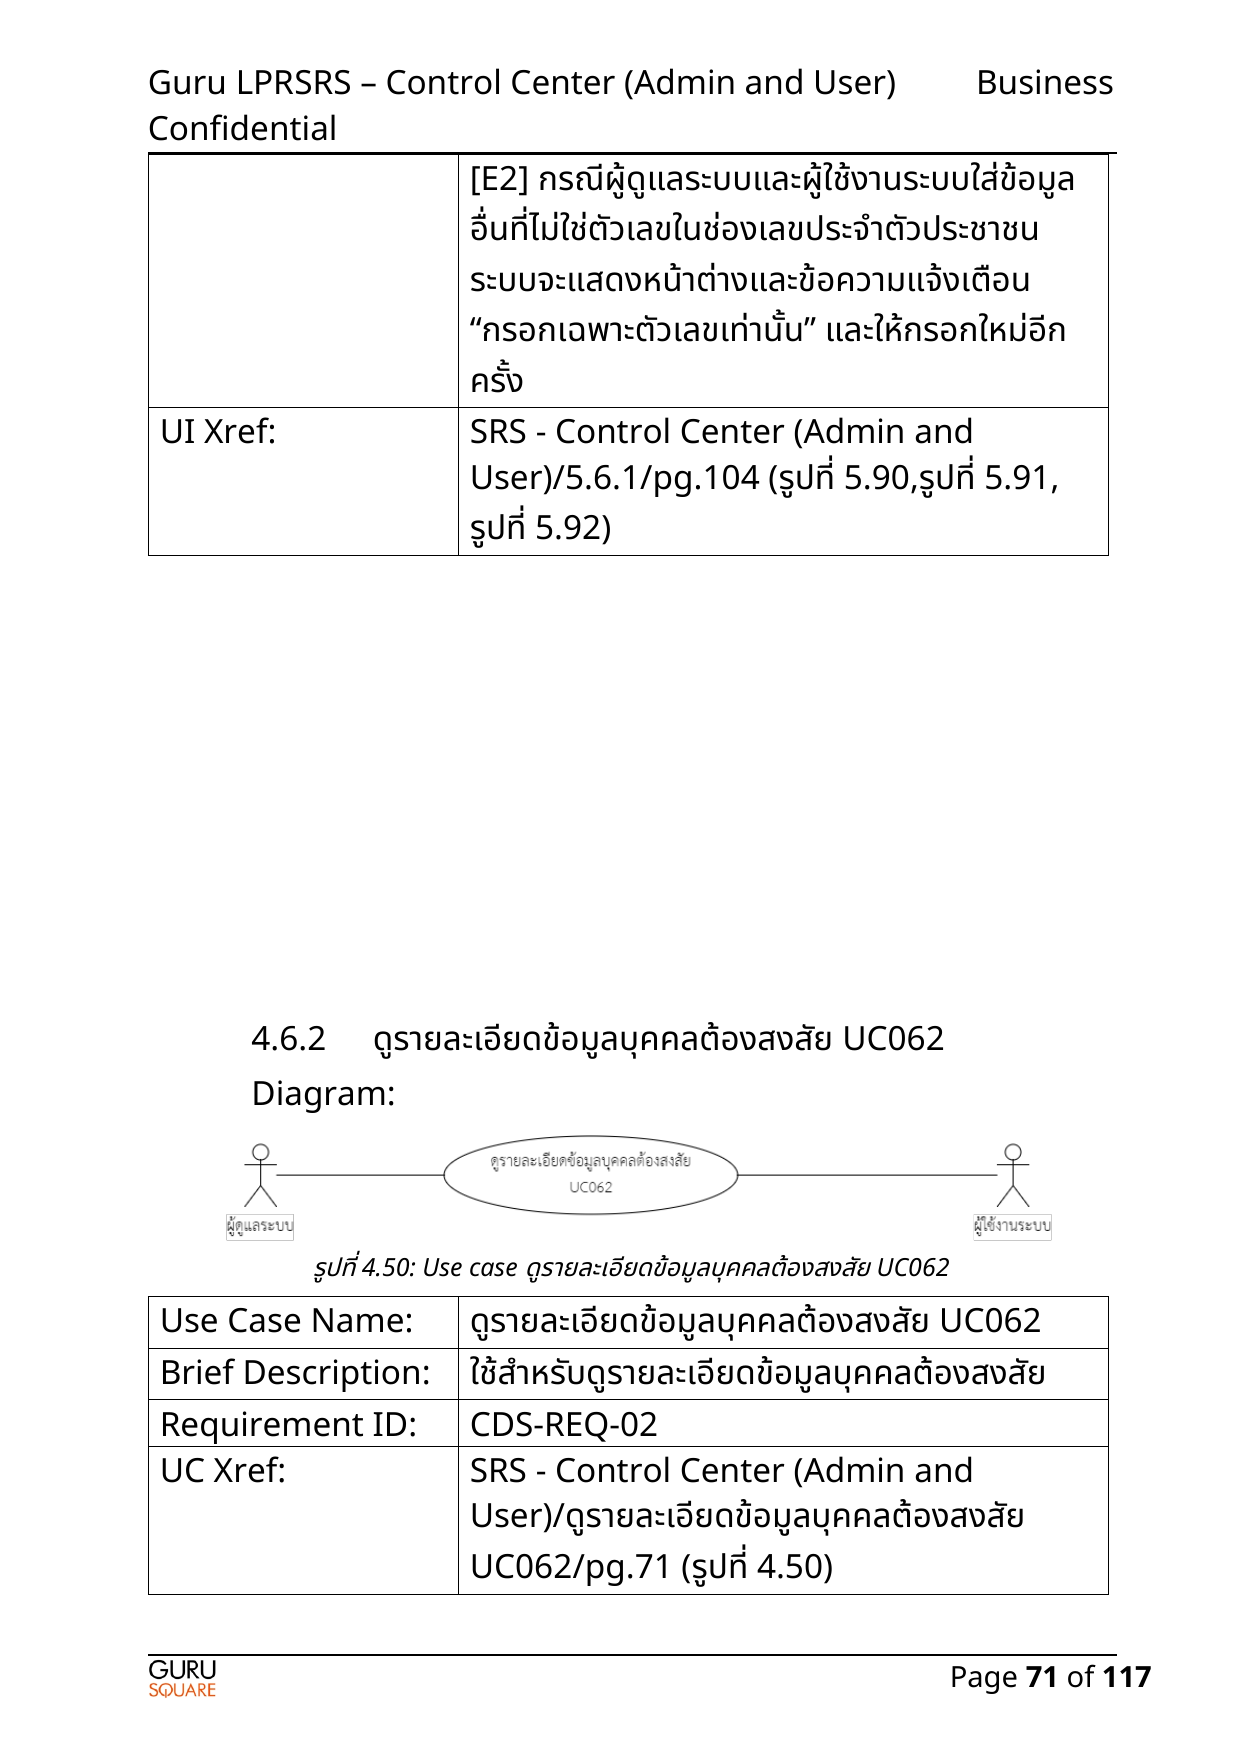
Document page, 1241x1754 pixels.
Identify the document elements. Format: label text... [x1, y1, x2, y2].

picture [147, 1657, 218, 1699]
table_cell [149, 155, 458, 407]
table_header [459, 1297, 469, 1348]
table_cell Brief Description: [149, 1349, 458, 1399]
table_cell UC Xref: [149, 1447, 458, 1593]
table_cell ใช้สำหรับดูรายละเอียดข้อมูลบุคคลต้องสงสัย [459, 1349, 1108, 1399]
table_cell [459, 155, 1108, 407]
picture [210, 1135, 1054, 1242]
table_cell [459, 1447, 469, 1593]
text Diagram: [176, 1070, 1117, 1115]
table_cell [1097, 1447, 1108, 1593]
table_header Use Case Name: [149, 1297, 458, 1348]
subtitle ดูรายละเอียดข้อมูลบุคคลต้องสงสัย UC062 [251, 1015, 1117, 1066]
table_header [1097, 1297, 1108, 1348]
table_cell UI Xref: [149, 408, 458, 555]
